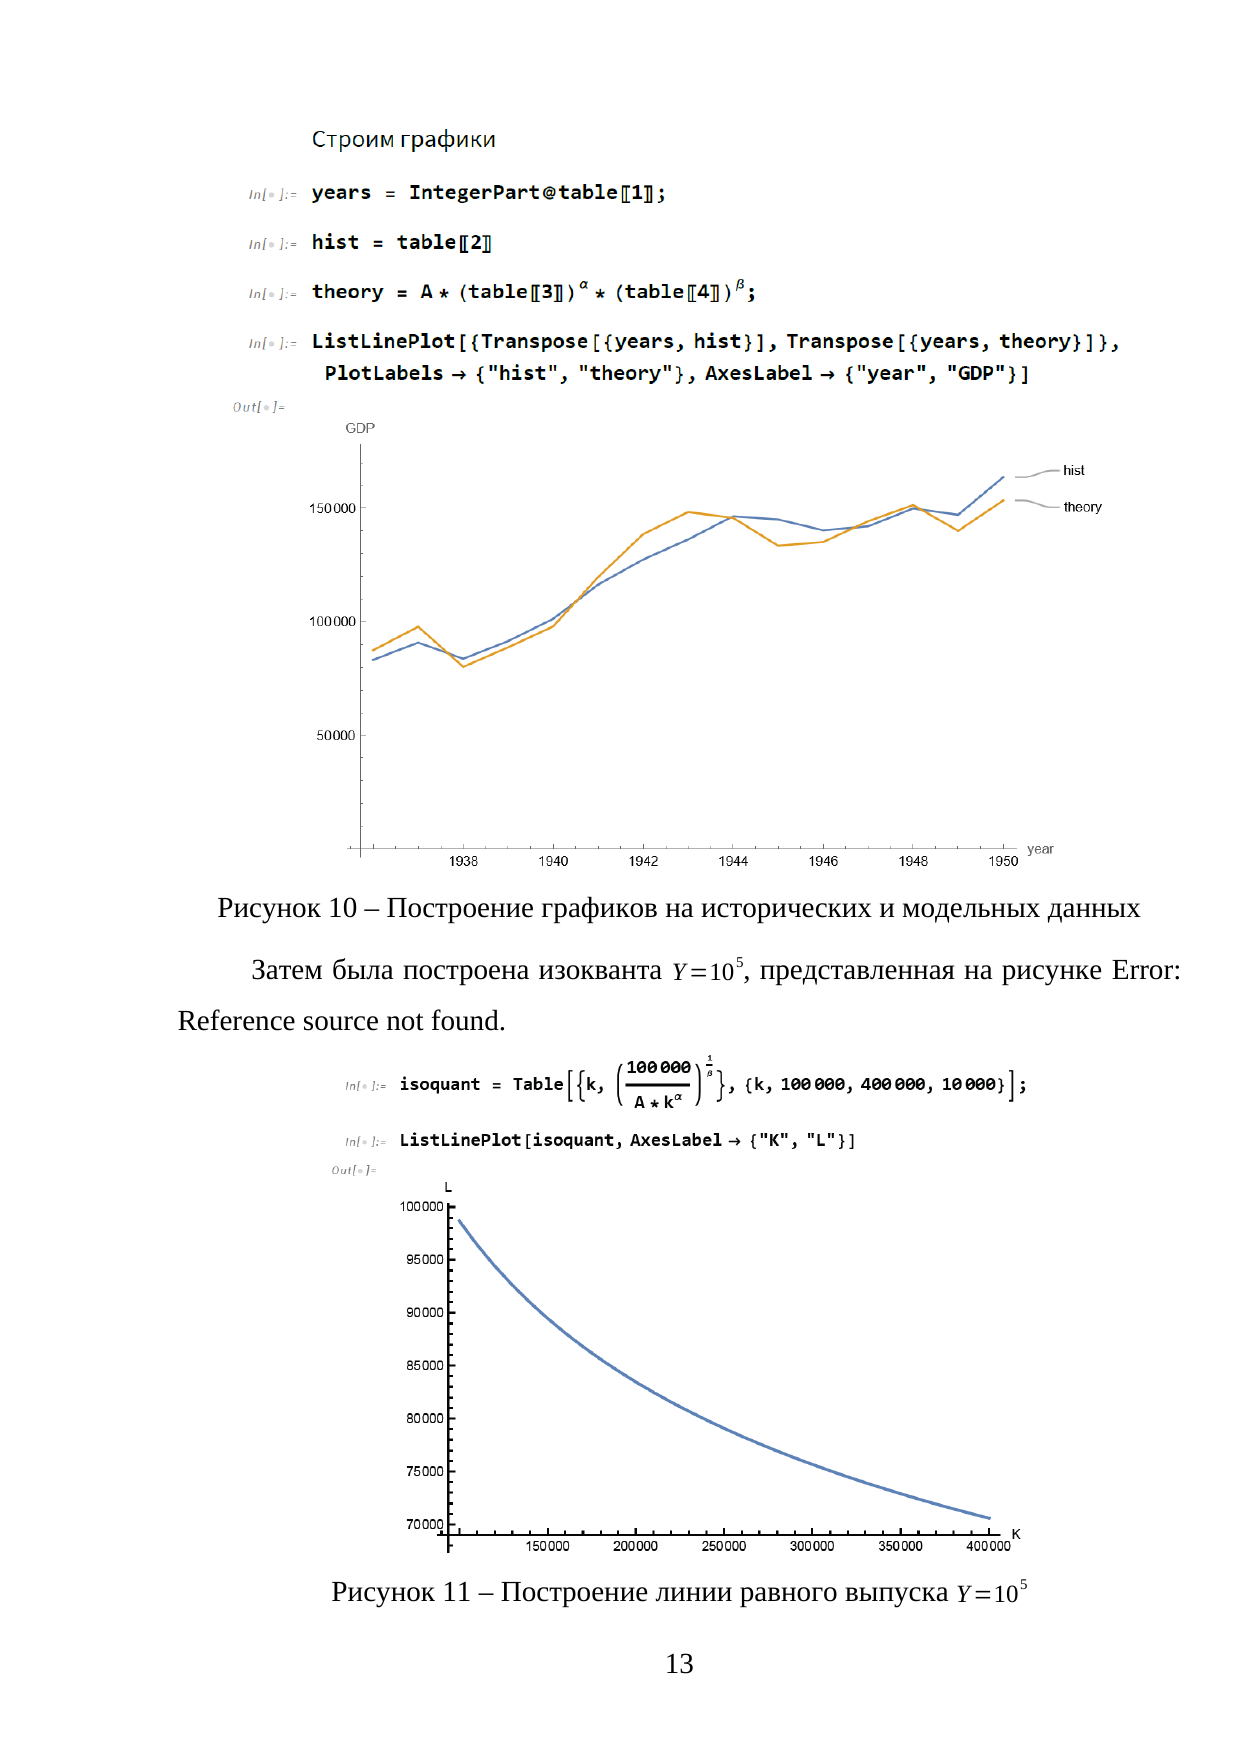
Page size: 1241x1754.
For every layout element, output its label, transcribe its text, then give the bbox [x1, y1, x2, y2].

picture [230, 118, 1128, 873]
text Построение графиков на исторических и модельных данных [177, 890, 1181, 923]
picture [321, 1053, 1037, 1558]
text Построение линии равного выпуска [177, 1574, 1181, 1608]
